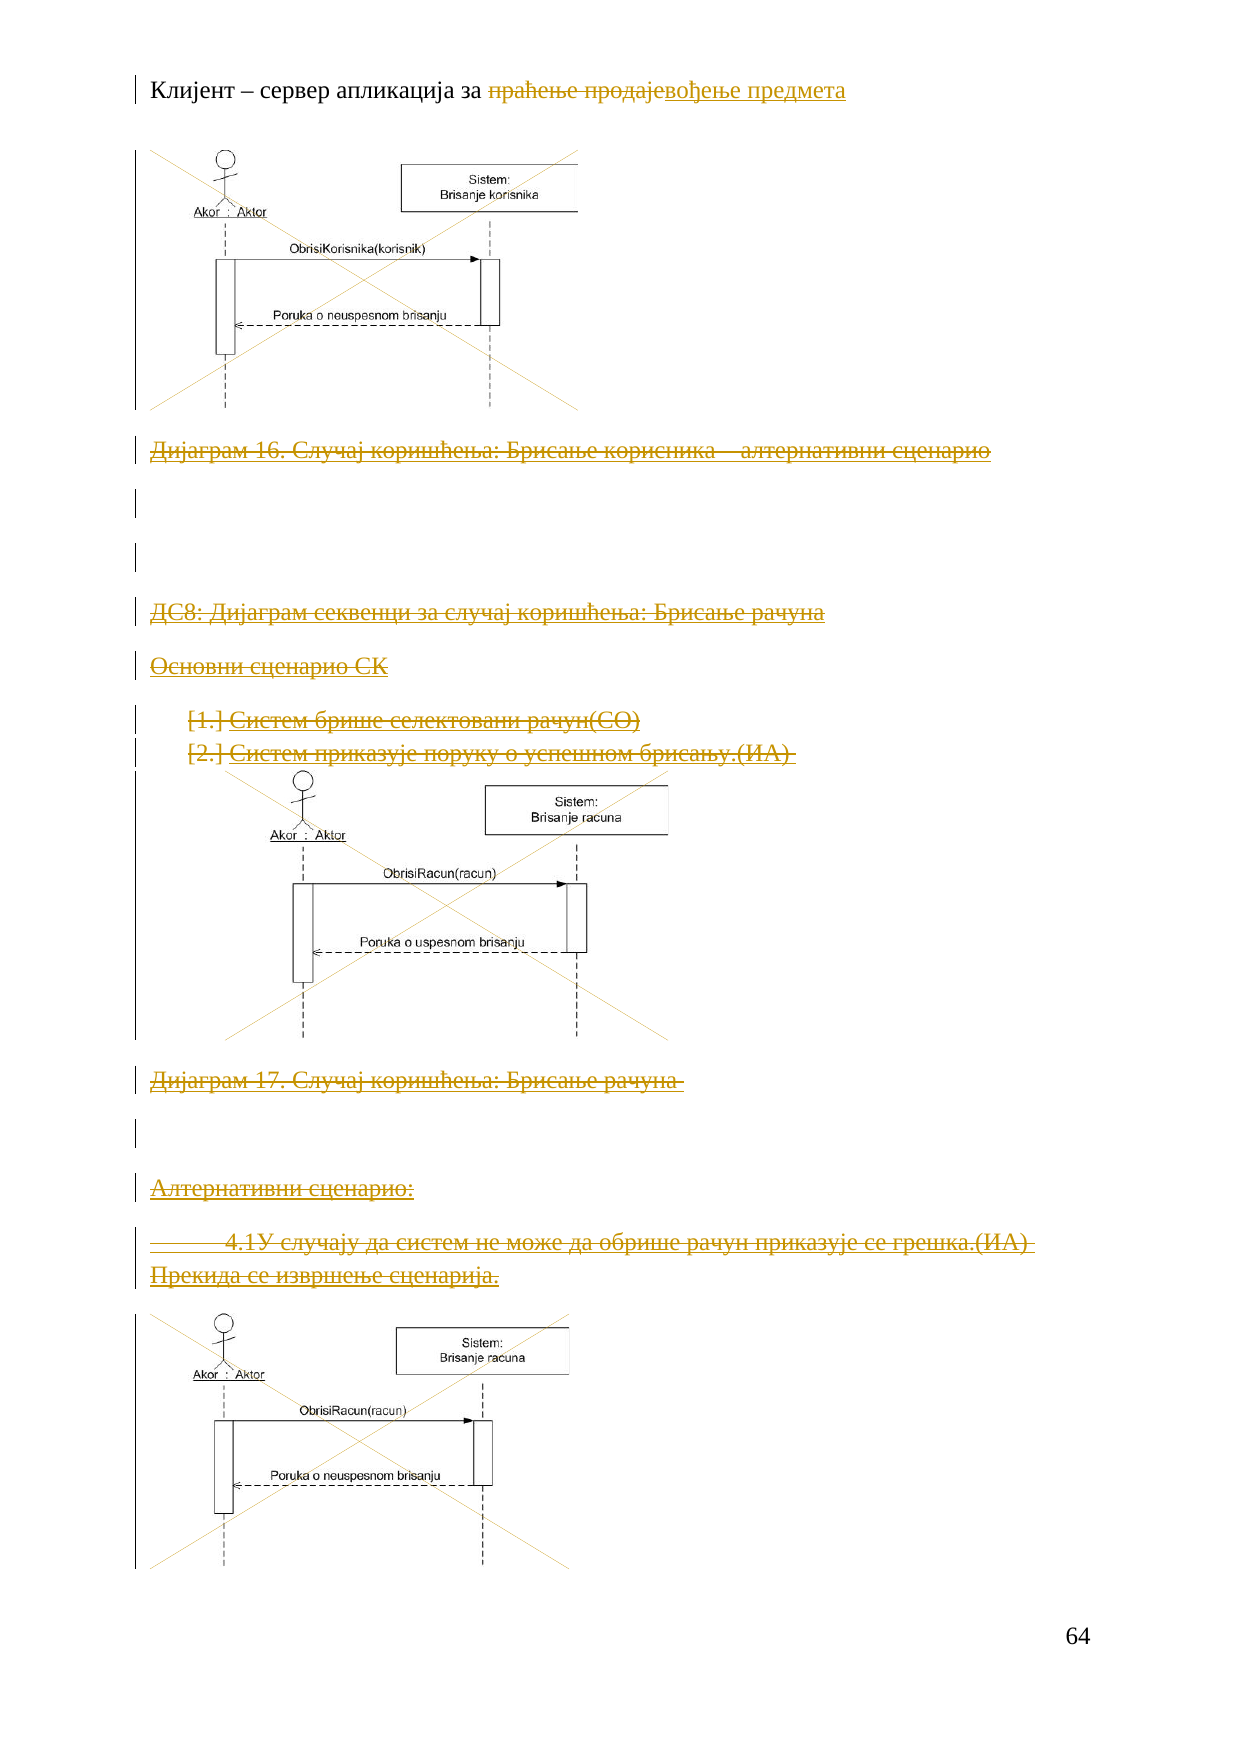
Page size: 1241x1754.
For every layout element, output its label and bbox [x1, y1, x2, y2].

picture [448, 771, 669, 1040]
picture [152, 1442, 567, 1569]
picture [150, 151, 362, 409]
picture [225, 772, 445, 1039]
picture [366, 151, 578, 409]
picture [361, 1315, 570, 1568]
picture [226, 907, 667, 1041]
picture [151, 281, 577, 411]
picture [151, 1313, 568, 1441]
picture [226, 770, 667, 905]
picture [152, 150, 576, 279]
picture [150, 1315, 358, 1568]
